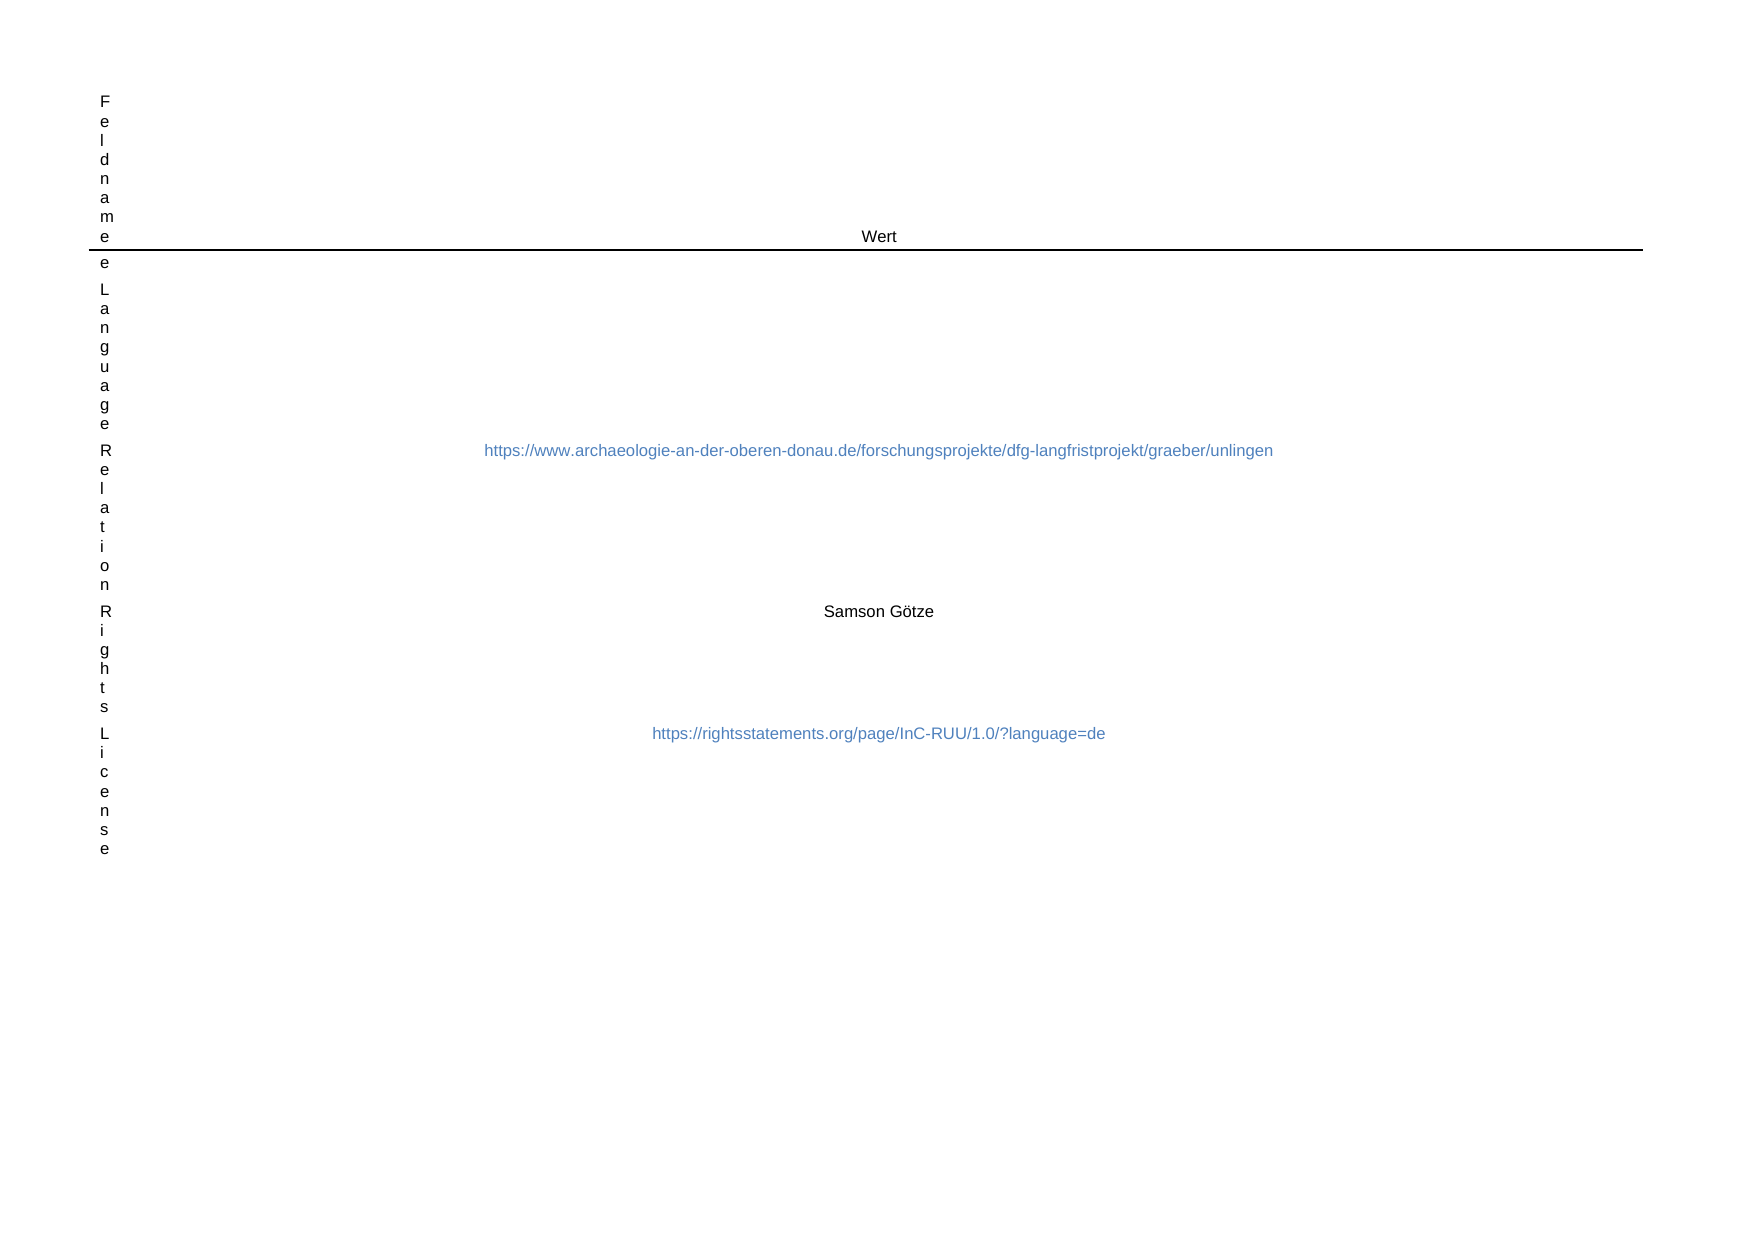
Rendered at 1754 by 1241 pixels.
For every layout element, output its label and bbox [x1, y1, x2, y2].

table_header [77, 89, 1654, 886]
